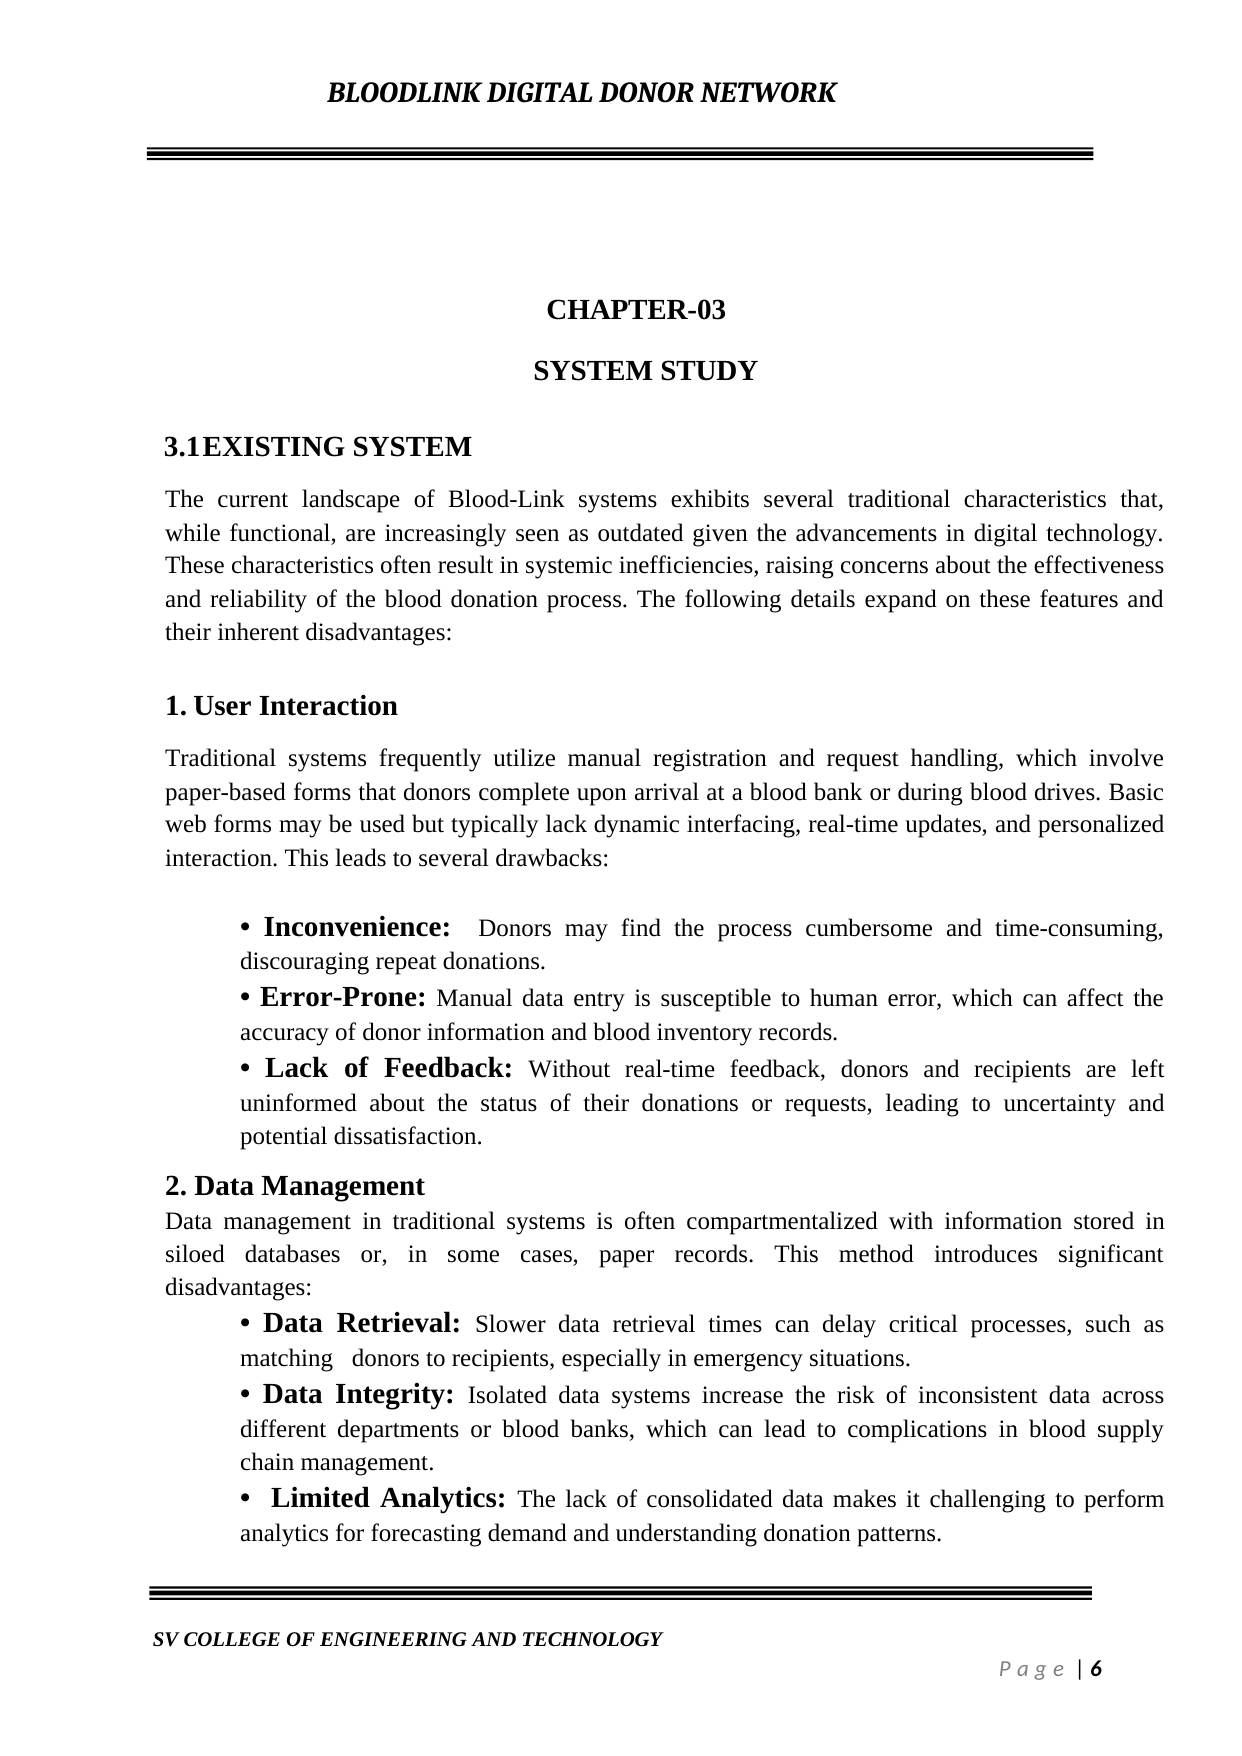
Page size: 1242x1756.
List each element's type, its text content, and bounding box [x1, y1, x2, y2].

text • Data Integrity: Isolated data systems increase the risk of inconsistent data across different departments or blood banks, which can lead to complications in blood supply chain management. [240, 1376, 1165, 1476]
subtitle User Interaction [165, 688, 1165, 722]
text • Inconvenience: Donors may find the process cumbersome and time-consuming, discouraging repeat donations. [240, 909, 1165, 975]
text SYSTEM STUDY [234, 353, 1098, 386]
text Data management in traditional systems is often compartmentalized with information stored in siloed databases or, in some cases, paper records. This method introduces significant disadvantages: [165, 1206, 1165, 1301]
text • Limited Analytics: The lack of consolidated data makes it challenging to perform analytics for forecasting demand and understanding donation patterns. [240, 1480, 1165, 1547]
text Traditional systems frequently utilize manual registration and request handling, which involve paper-based forms that donors complete upon arrival at a blood bank or during blood drives. Basic web forms may be used but typically lack dynamic interfacing, real-time updates, and personalized interaction. This leads to several drawbacks: [165, 743, 1165, 871]
text The current landscape of Blood-Link systems exhibits several traditional characteristics that, while functional, are increasingly seen as outdated given the advancements in digital technology. These characteristics often result in systemic inefficiencies, raising concerns about the effectiveness and reliability of the blood donation process. The following details expand on these features and their inherent disadvantages: [165, 484, 1165, 645]
text CHAPTER-03 [165, 292, 1165, 326]
subtitle EXISTING SYSTEM [164, 429, 1165, 463]
text 2. Data Management [165, 1168, 1165, 1201]
text • Data Retrieval: Slower data retrieval times can delay critical processes, such as matching donors to recipients, especially in emergency situations. [240, 1306, 1165, 1372]
text • Lack of Feedback: Without real-time feedback, donors and recipients are left uninformed about the status of their donations or requests, leading to uncertainty and potential dissatisfaction. [240, 1050, 1165, 1150]
text • Error-Prone: Manual data entry is susceptible to human error, which can affect the accuracy of donor information and blood inventory records. [240, 979, 1165, 1046]
